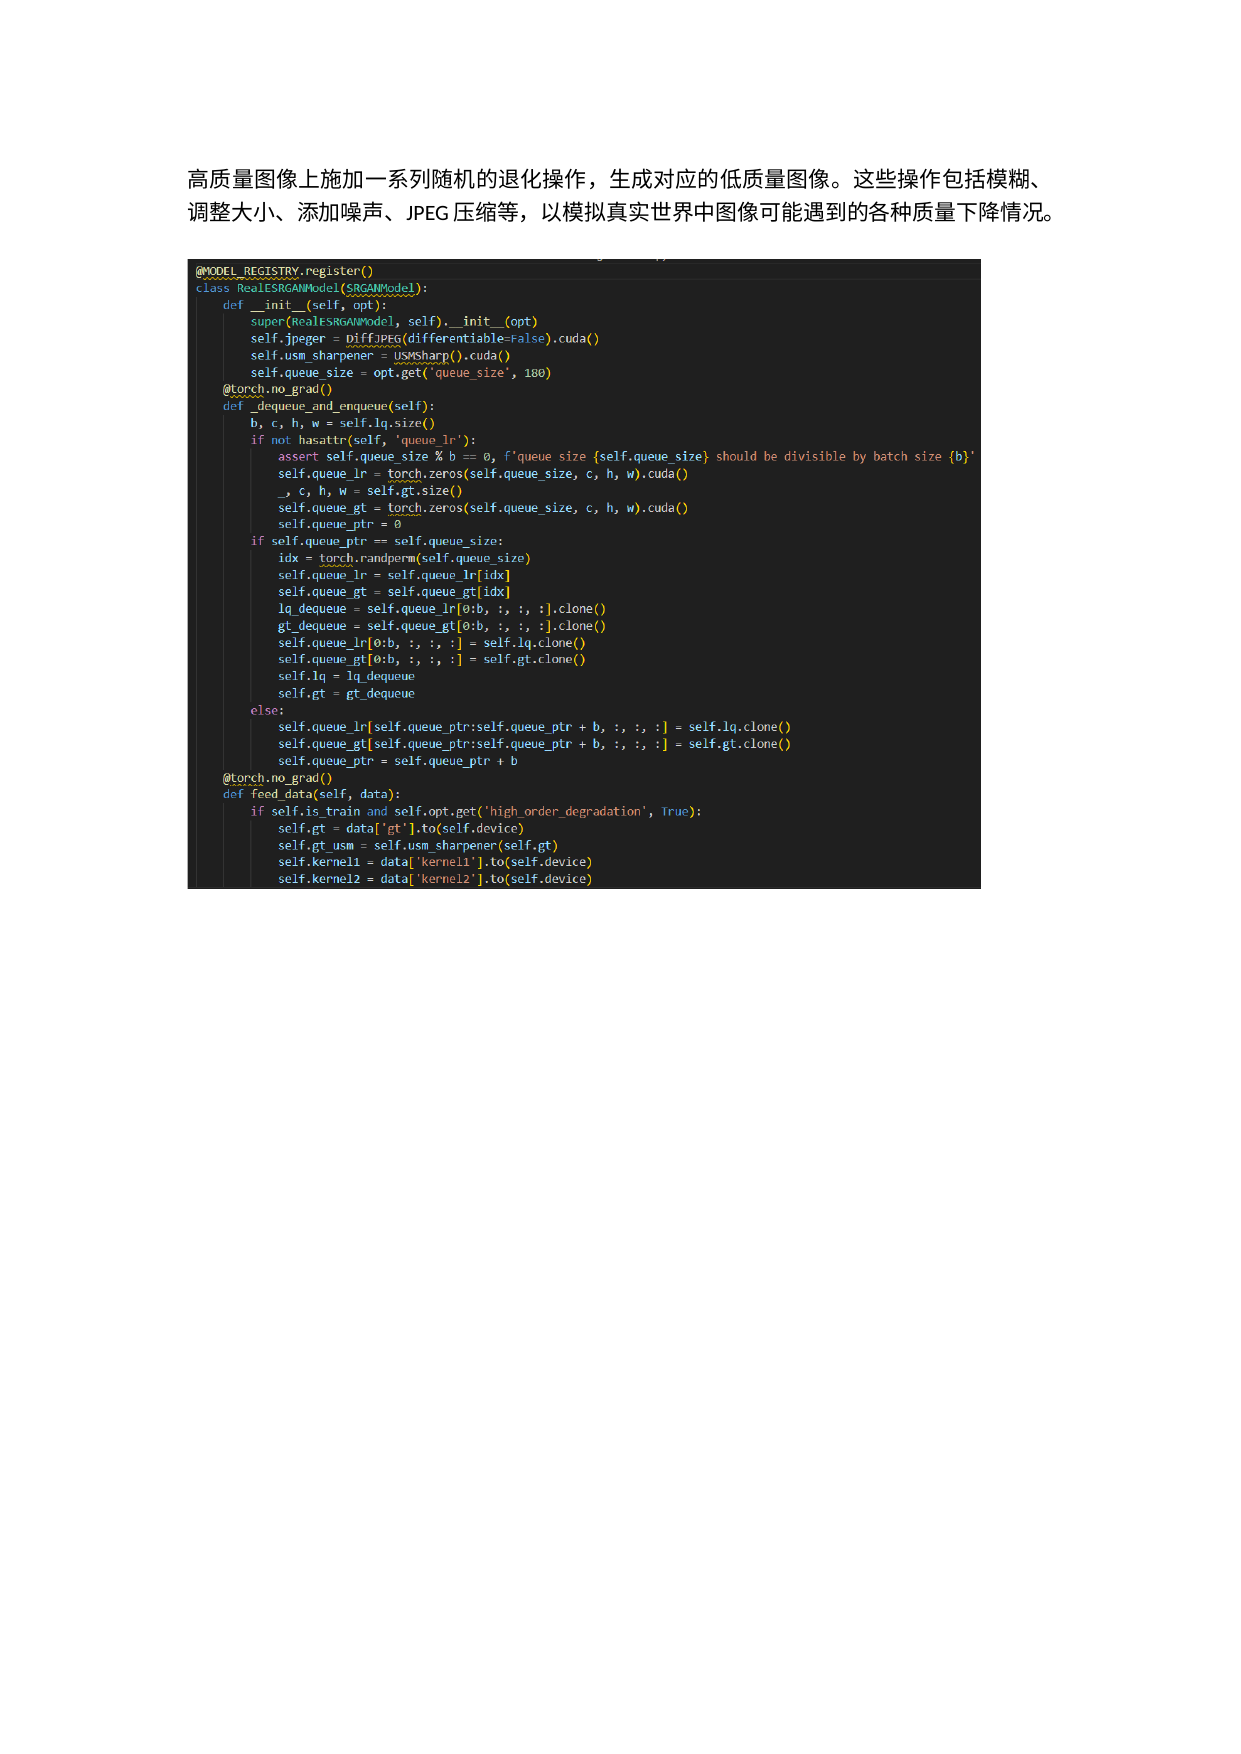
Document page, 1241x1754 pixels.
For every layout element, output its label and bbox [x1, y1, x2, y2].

picture [187, 259, 981, 889]
text [187, 162, 1053, 227]
